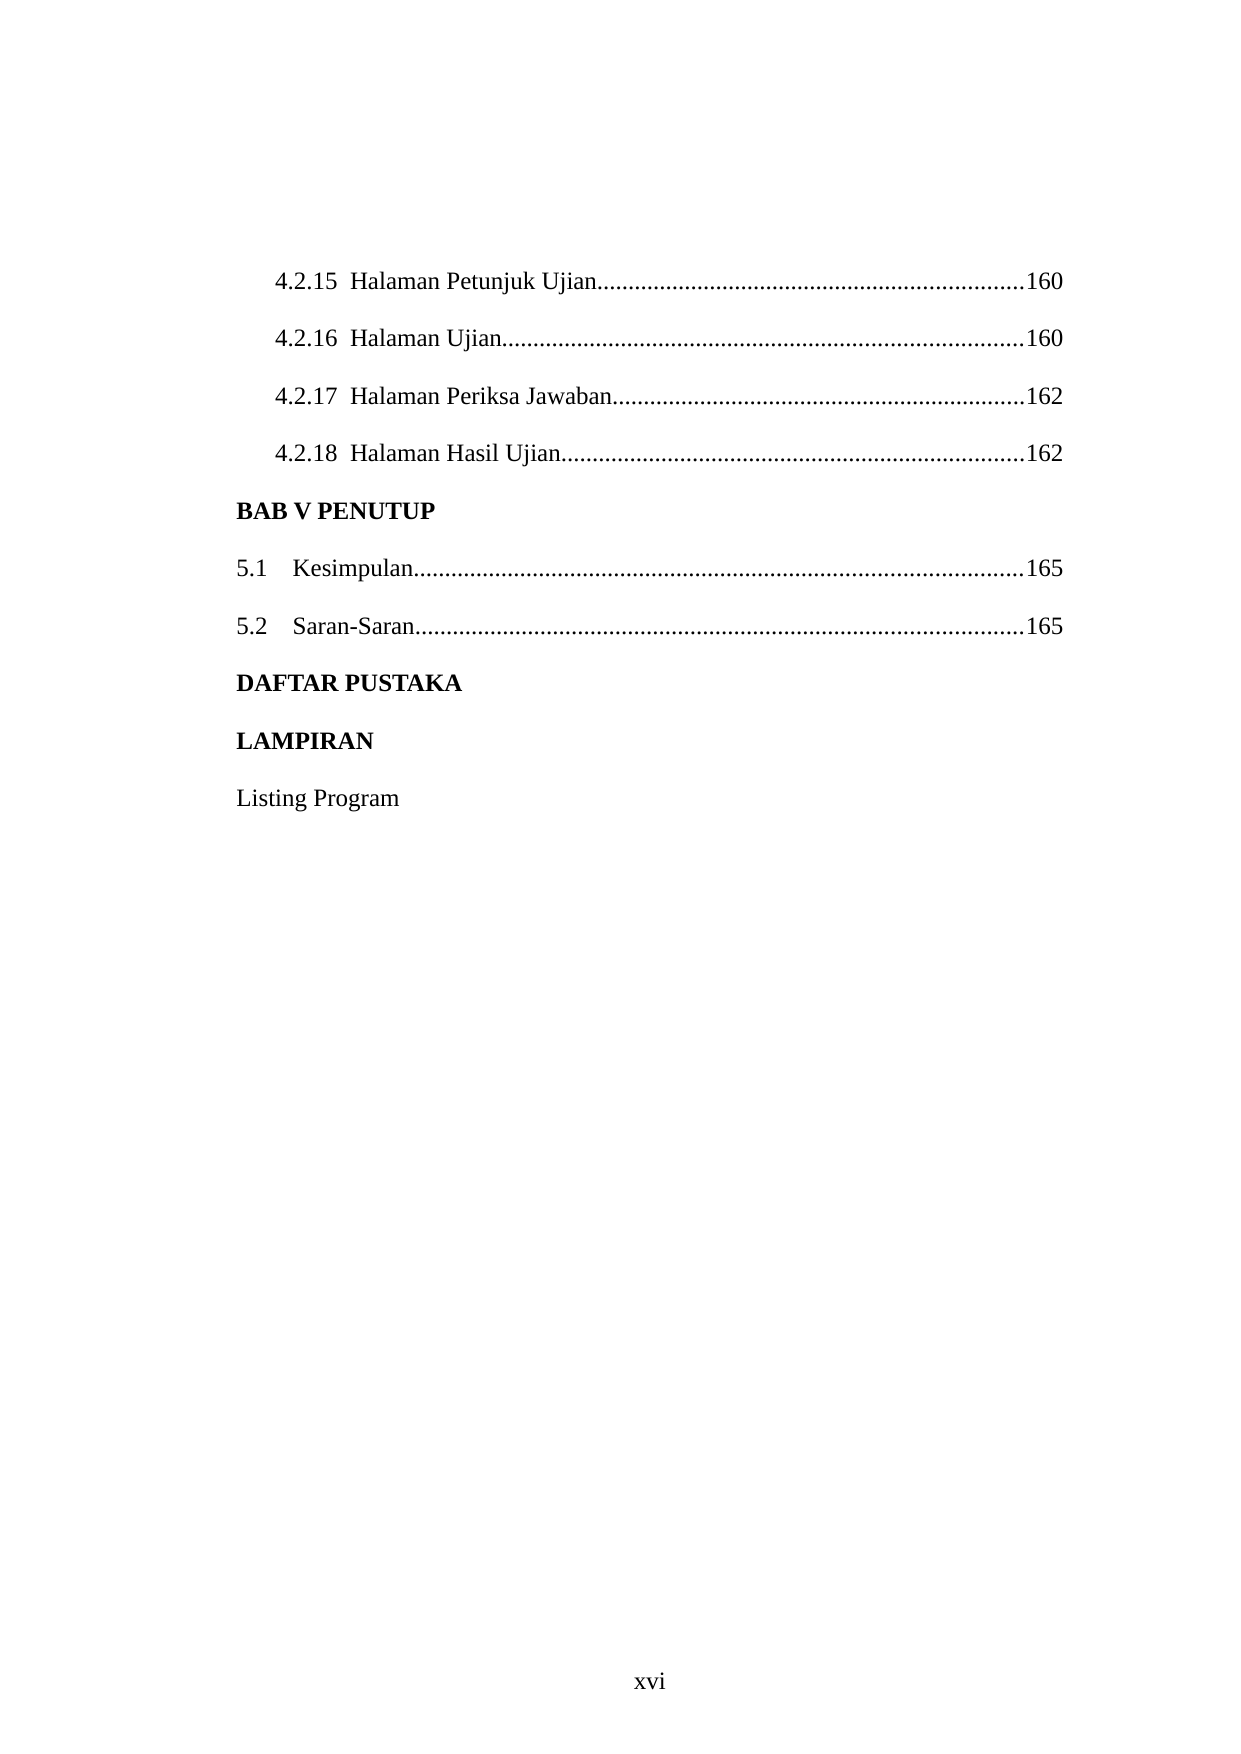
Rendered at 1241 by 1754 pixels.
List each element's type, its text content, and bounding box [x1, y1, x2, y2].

text 4.2.17 Halaman Periksa Jawaban 162 [236, 381, 1063, 409]
text 4.2.18 Halaman Hasil Ujian 162 [236, 438, 1063, 467]
text LAMPIRAN [236, 726, 1063, 754]
text 5.2 Saran-Saran 165 [236, 611, 1063, 639]
text BAB V PENUTUP [236, 496, 1063, 524]
text 5.1 Kesimpulan 165 [236, 553, 1063, 582]
text Listing Program [236, 783, 1063, 812]
text 4.2.15 Halaman Petunjuk Ujian 160 [236, 266, 1063, 294]
text 4.2.16 Halaman Ujian 160 [236, 323, 1063, 352]
text DAFTAR PUSTAKA [236, 668, 1063, 697]
